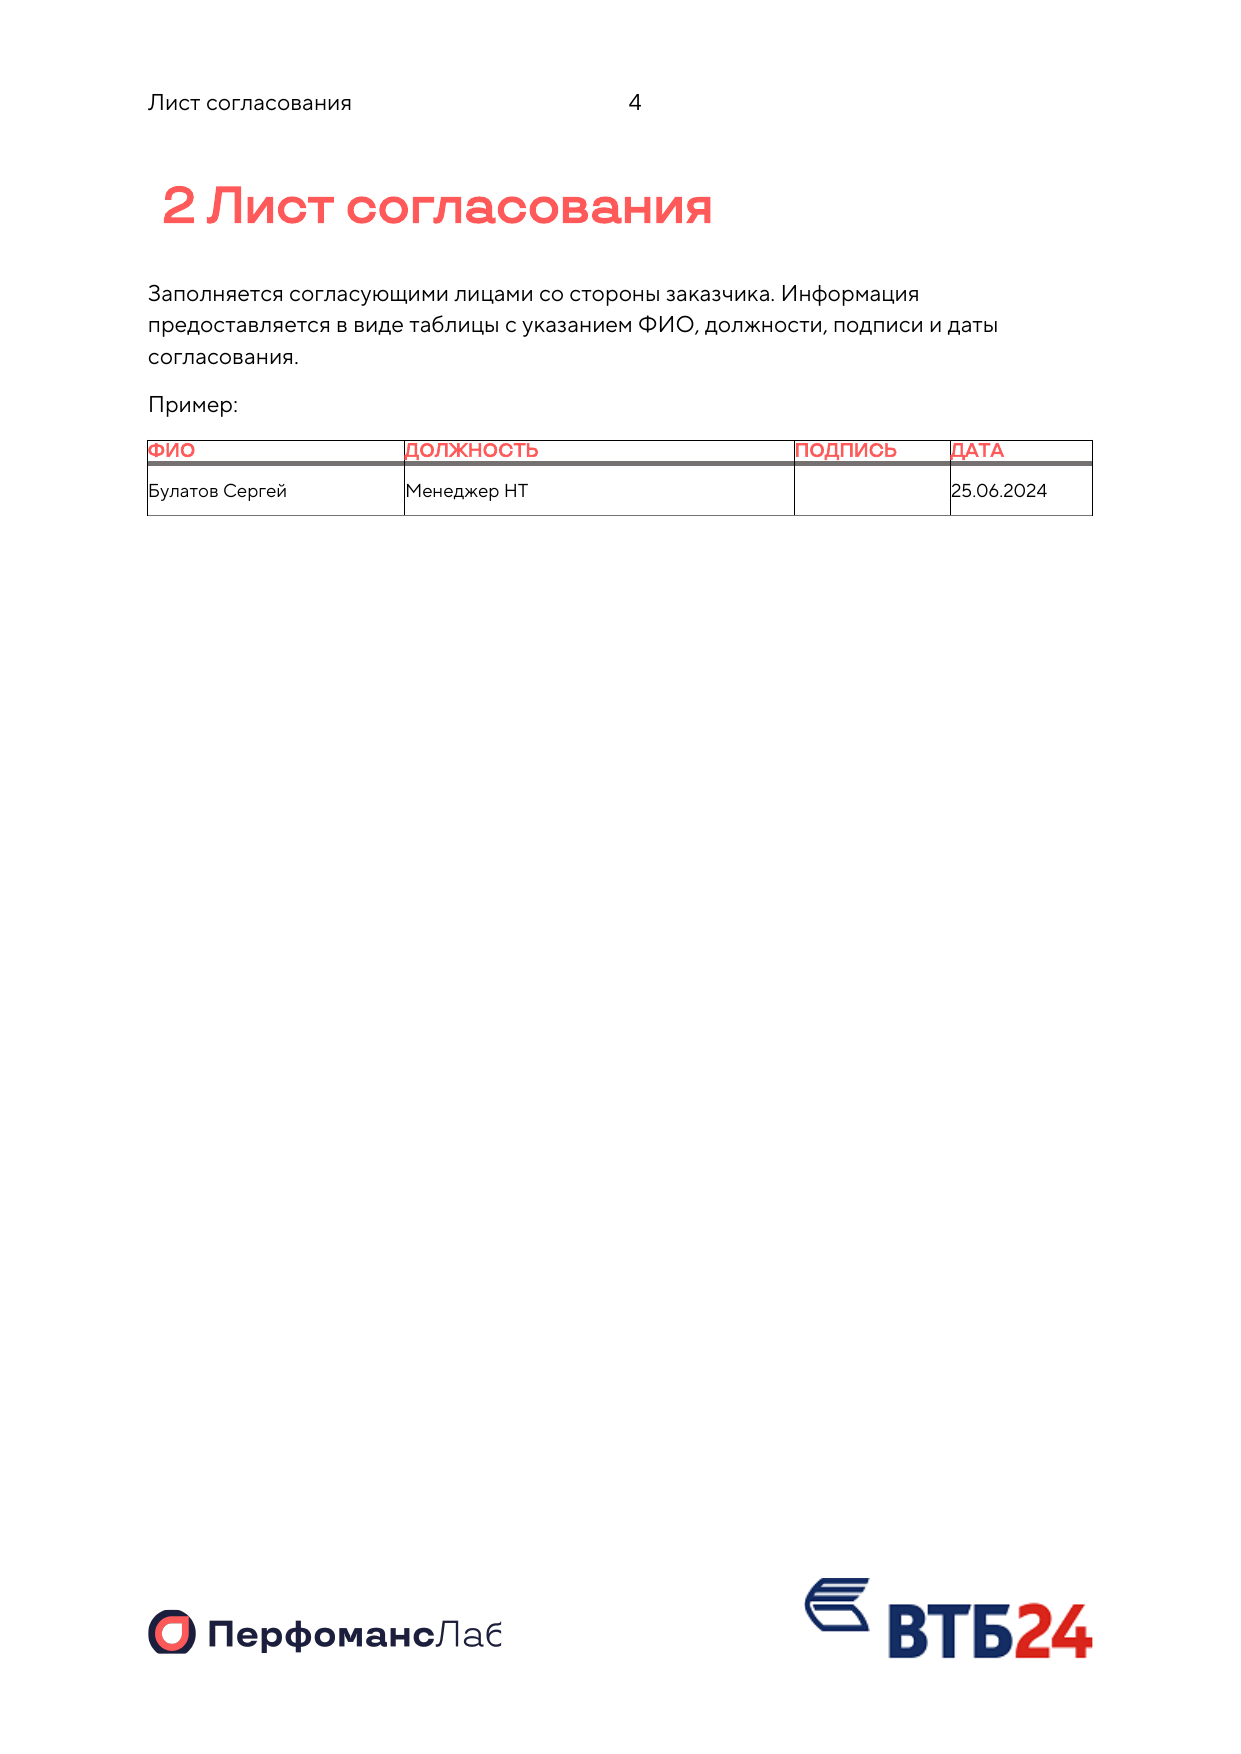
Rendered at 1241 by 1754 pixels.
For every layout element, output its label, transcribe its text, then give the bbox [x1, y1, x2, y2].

table_header Подпись [795, 441, 950, 461]
table_cell 25.06.2024 [951, 466, 1092, 514]
subtitle Лист согласования [162, 177, 1092, 237]
table_header Должность [405, 441, 794, 461]
table_cell Менеджер НТ [405, 466, 794, 514]
table_cell Булатов Сергей [148, 466, 404, 514]
picture [148, 1609, 502, 1654]
text Заполняется согласующими лицами со стороны заказчика. Информация предоставляется в виде таблицы с указанием ФИО, должности, подписи и даты согласования. [148, 279, 1092, 372]
text Пример: [148, 391, 1092, 421]
table_cell [795, 466, 950, 514]
table_header ФИО [148, 441, 404, 461]
picture [804, 1578, 1093, 1666]
table_header Дата [951, 441, 1092, 461]
